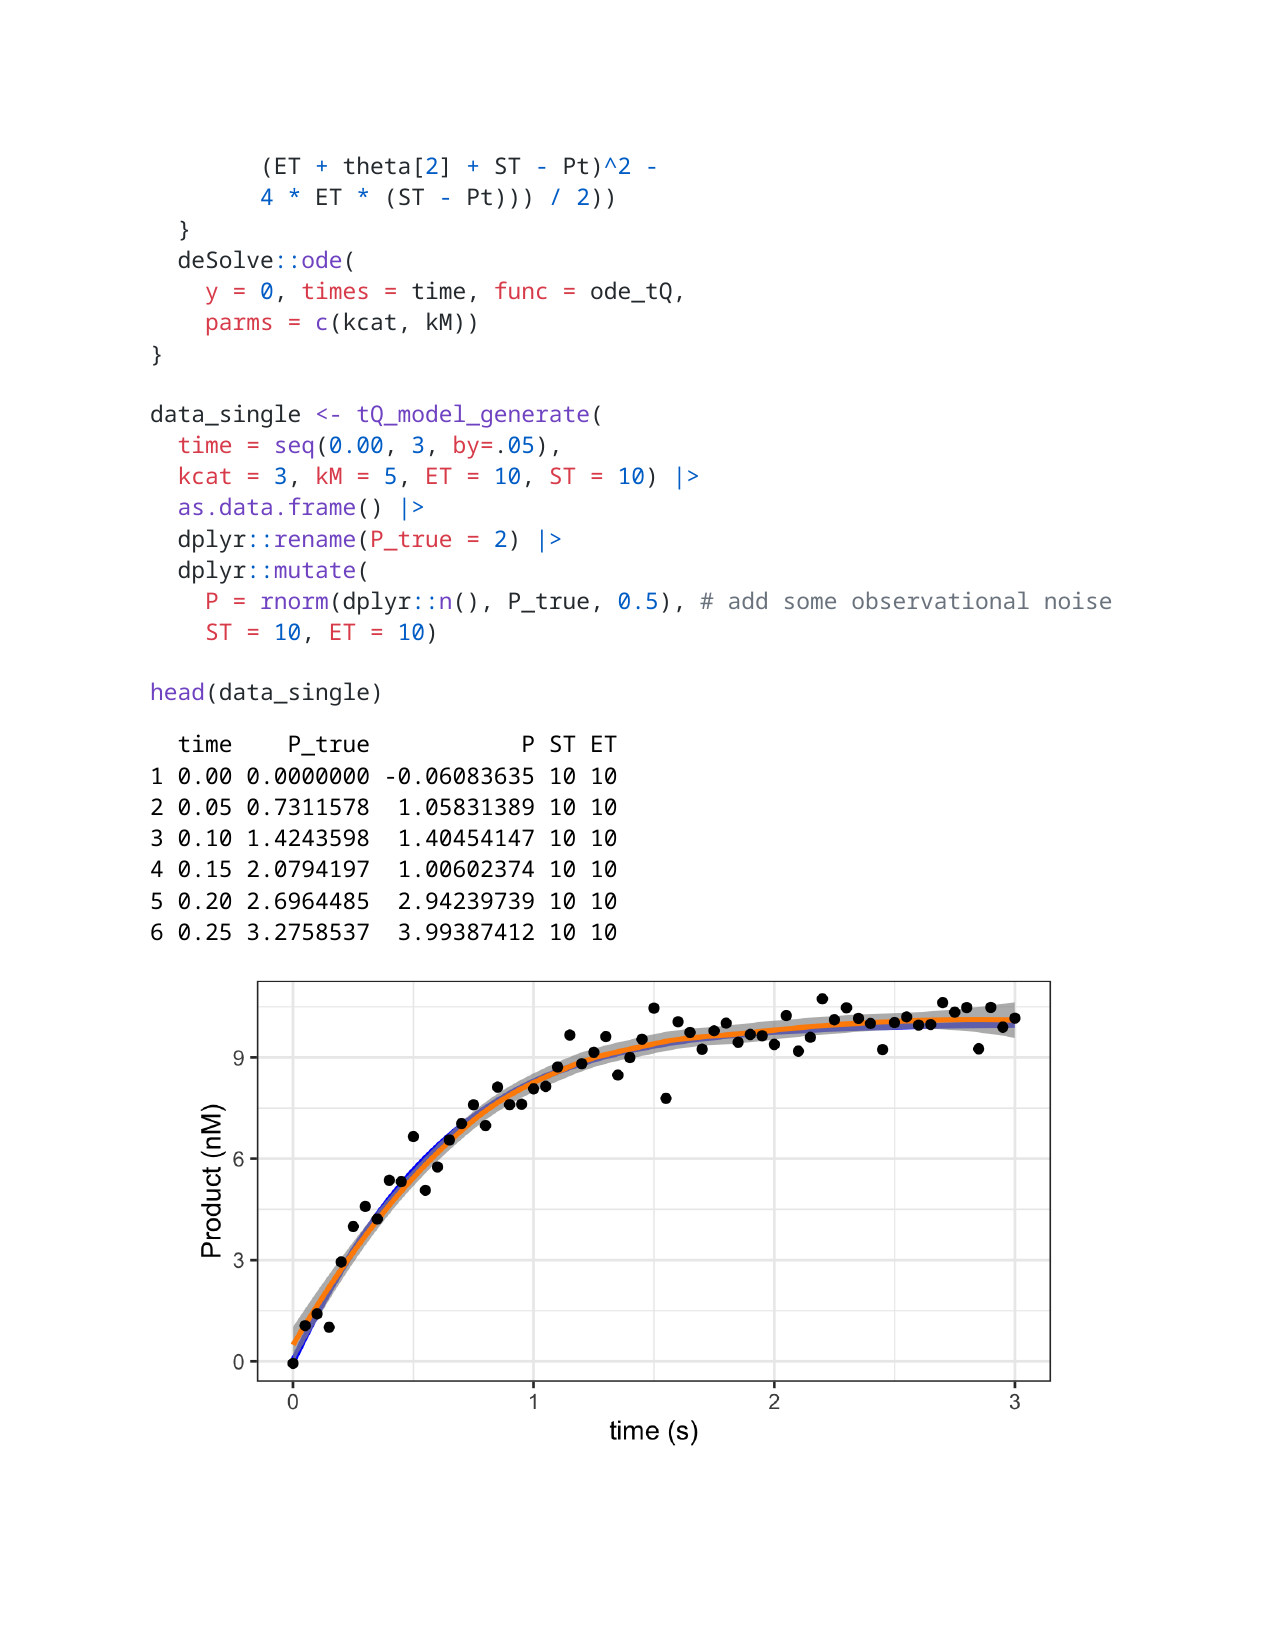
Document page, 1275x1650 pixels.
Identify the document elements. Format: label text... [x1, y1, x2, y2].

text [150, 150, 1125, 707]
picture [188, 967, 1064, 1458]
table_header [139, 968, 1114, 1479]
text time P_true P ST ET 1 0.00 0.0000000 -0.06083635 10 10 2 0.05 0.7311578 1.05831389 10 10 3 0.10 1.4243598 1.40454147 10 10 4 0.15 2.0794197 1.00602374 10 10 5 0.20 2.6964485 2.94239739 10 10 6 0.25 3.2758537 3.99387412 10 10 [150, 728, 1125, 947]
